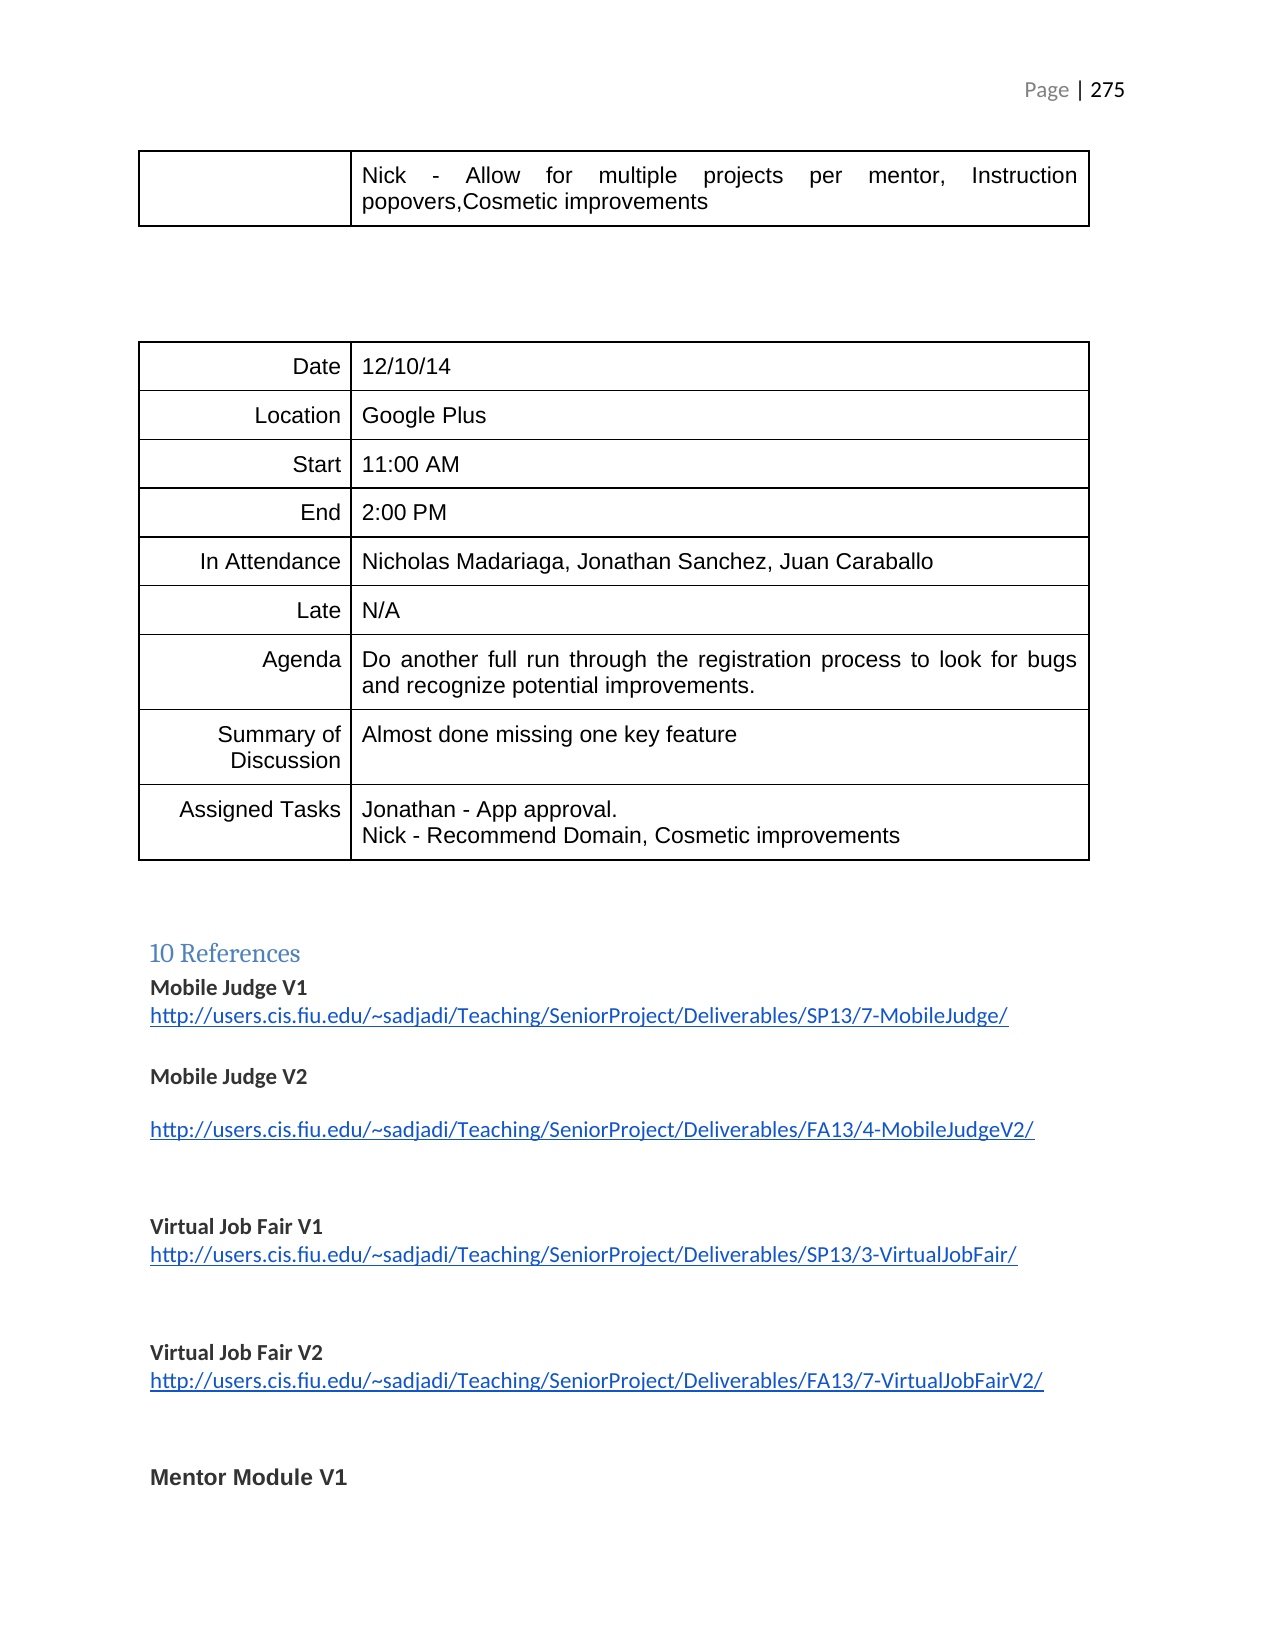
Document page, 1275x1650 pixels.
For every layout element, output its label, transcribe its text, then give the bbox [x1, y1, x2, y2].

text Mentor Module V1 [150, 1464, 1125, 1490]
text Virtual Job Fair V1 [150, 1212, 1125, 1241]
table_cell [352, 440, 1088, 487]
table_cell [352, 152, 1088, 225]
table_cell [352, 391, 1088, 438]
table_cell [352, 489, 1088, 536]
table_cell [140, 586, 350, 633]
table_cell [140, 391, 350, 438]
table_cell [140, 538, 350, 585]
text Mobile Judge V1 [150, 973, 1125, 1002]
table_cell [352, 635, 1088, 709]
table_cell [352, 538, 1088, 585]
text http://users.cis.fiu.edu/~sadjadi/Teaching/SeniorProject/Deliverables/FA13/7-VirtualJobFairV2/ [150, 1366, 1125, 1394]
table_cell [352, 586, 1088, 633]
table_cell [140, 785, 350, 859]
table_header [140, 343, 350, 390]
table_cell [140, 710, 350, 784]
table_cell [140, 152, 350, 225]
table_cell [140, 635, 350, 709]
text http://users.cis.fiu.edu/~sadjadi/Teaching/SeniorProject/Deliverables/FA13/4-MobileJudgeV2/ [150, 1115, 1125, 1143]
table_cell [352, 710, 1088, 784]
text Mobile Judge V2 [150, 1029, 1125, 1090]
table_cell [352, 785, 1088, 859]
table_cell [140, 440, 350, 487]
text http://users.cis.fiu.edu/~sadjadi/Teaching/SeniorProject/Deliverables/SP13/7-MobileJudge/ [150, 1002, 1125, 1029]
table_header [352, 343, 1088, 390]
subtitle 10 References [150, 938, 1125, 969]
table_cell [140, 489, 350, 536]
text Virtual Job Fair V2 [150, 1338, 1125, 1366]
text http://users.cis.fiu.edu/~sadjadi/Teaching/SeniorProject/Deliverables/SP13/3-VirtualJobFair/ [150, 1241, 1125, 1268]
